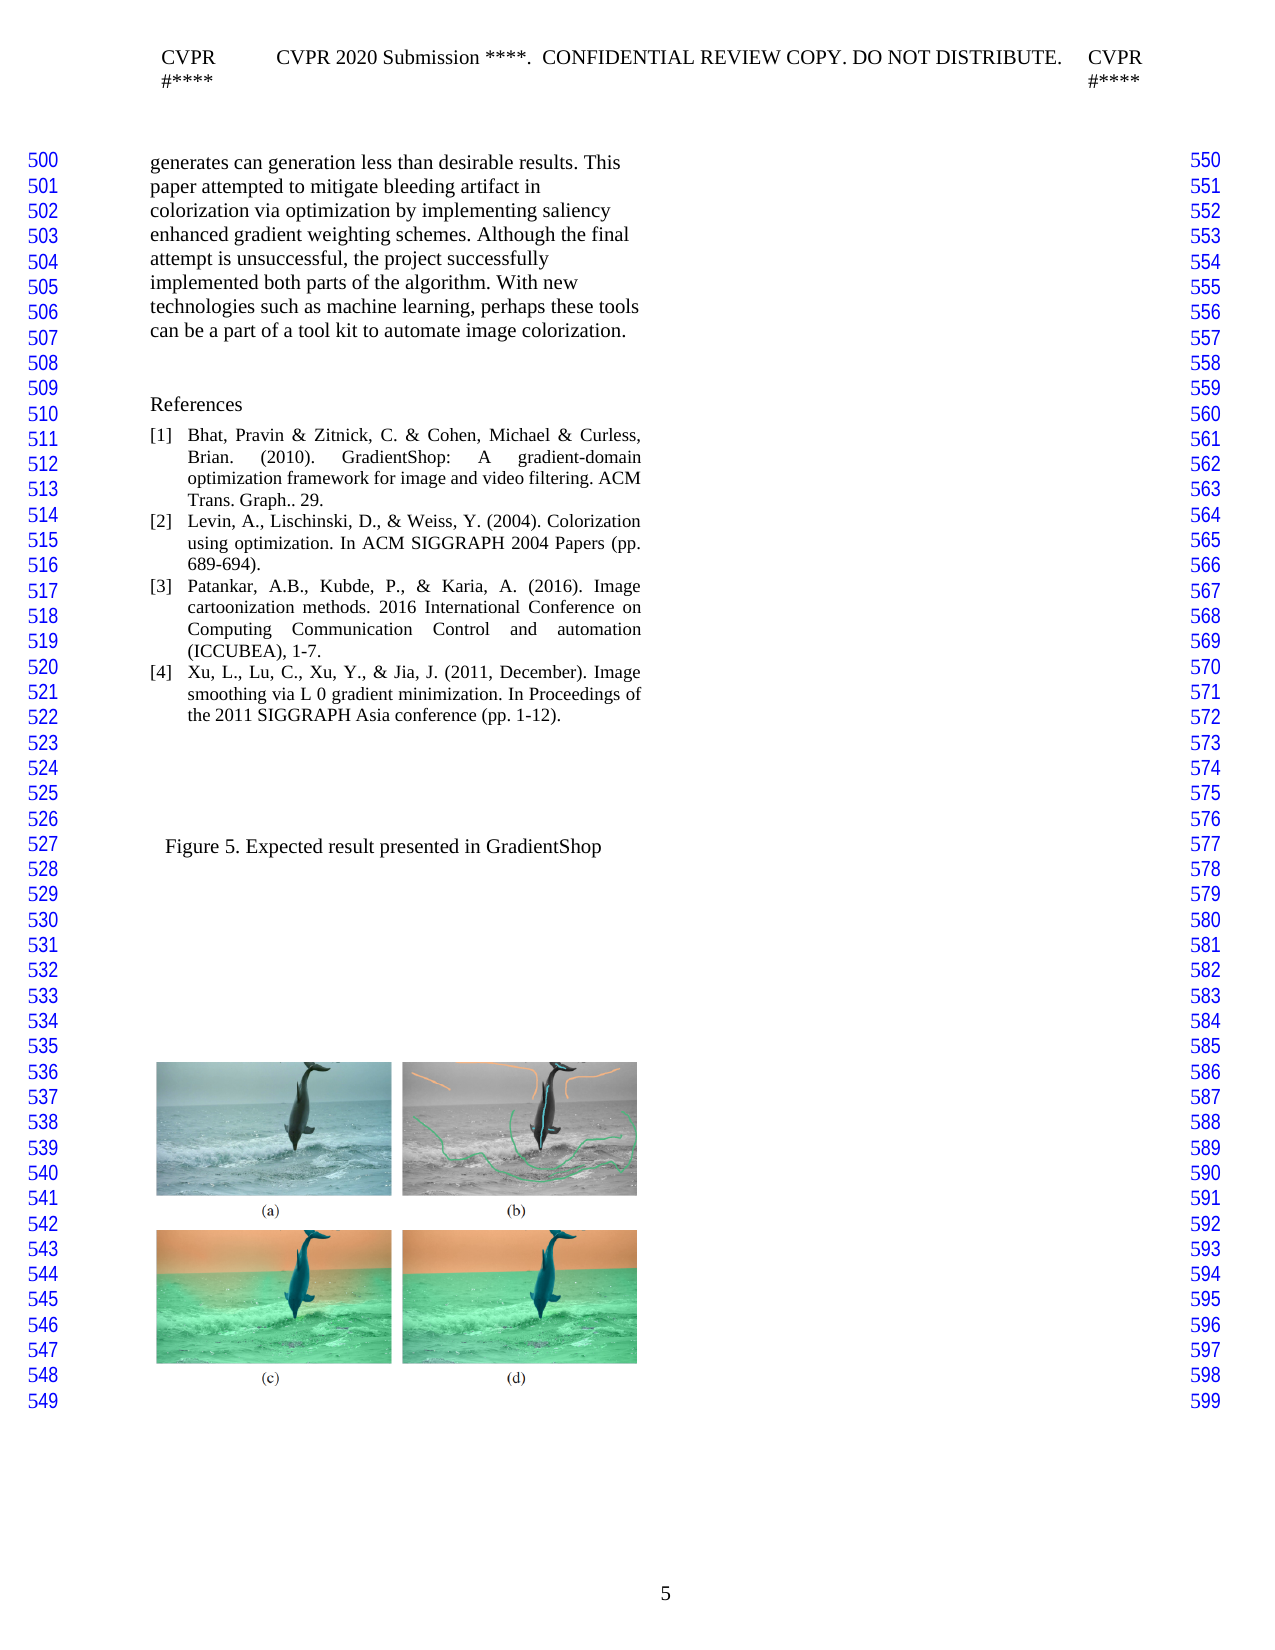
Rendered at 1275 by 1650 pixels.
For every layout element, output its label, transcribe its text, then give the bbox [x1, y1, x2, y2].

text Xu, L., Lu, C., Xu, Y., & Jia, J. (2011, December). Image smoothing via L 0 gradient minimization. In Proceedings of the 2011 SIGGRAPH Asia conference (pp. 1-12). [150, 661, 642, 726]
subtitle References [150, 392, 642, 416]
text Bhat, Pravin & Zitnick, C. & Cohen, Michael & Curless, Brian. (2010). GradientShop: A gradient-domain optimization framework for image and video filtering. ACM Trans. Graph.. 29. [150, 424, 642, 510]
text Colorization via optimization has decreased the amount of human effort needed in coloration. As a creative tool, it gives sufficient control to the artist to colorize their art. It shortcomings are obvious as well, as variation in the input generates can generation less than desirable results. This paper attempted to mitigate bleeding artifact in colorization via optimization by implementing saliency enhanced gradient weighting schemes. Although the final attempt is unsuccessful, the project successfully implemented both parts of the algorithm. With new technologies such as machine learning, perhaps these tools can be a part of a tool kit to automate image colorization. [150, 150, 642, 342]
text Patankar, A.B., Kubde, P., & Karia, A. (2016). Image cartoonization methods. 2016 International Conference on Computing Communication Control and automation (ICCUBEA), 1-7. [150, 575, 642, 661]
text Levin, A., Lischinski, D., & Weiss, Y. (2004). Colorization using optimization. In ACM SIGGRAPH 2004 Papers (pp. 689-694). [150, 510, 642, 575]
picture [150, 1055, 642, 1386]
